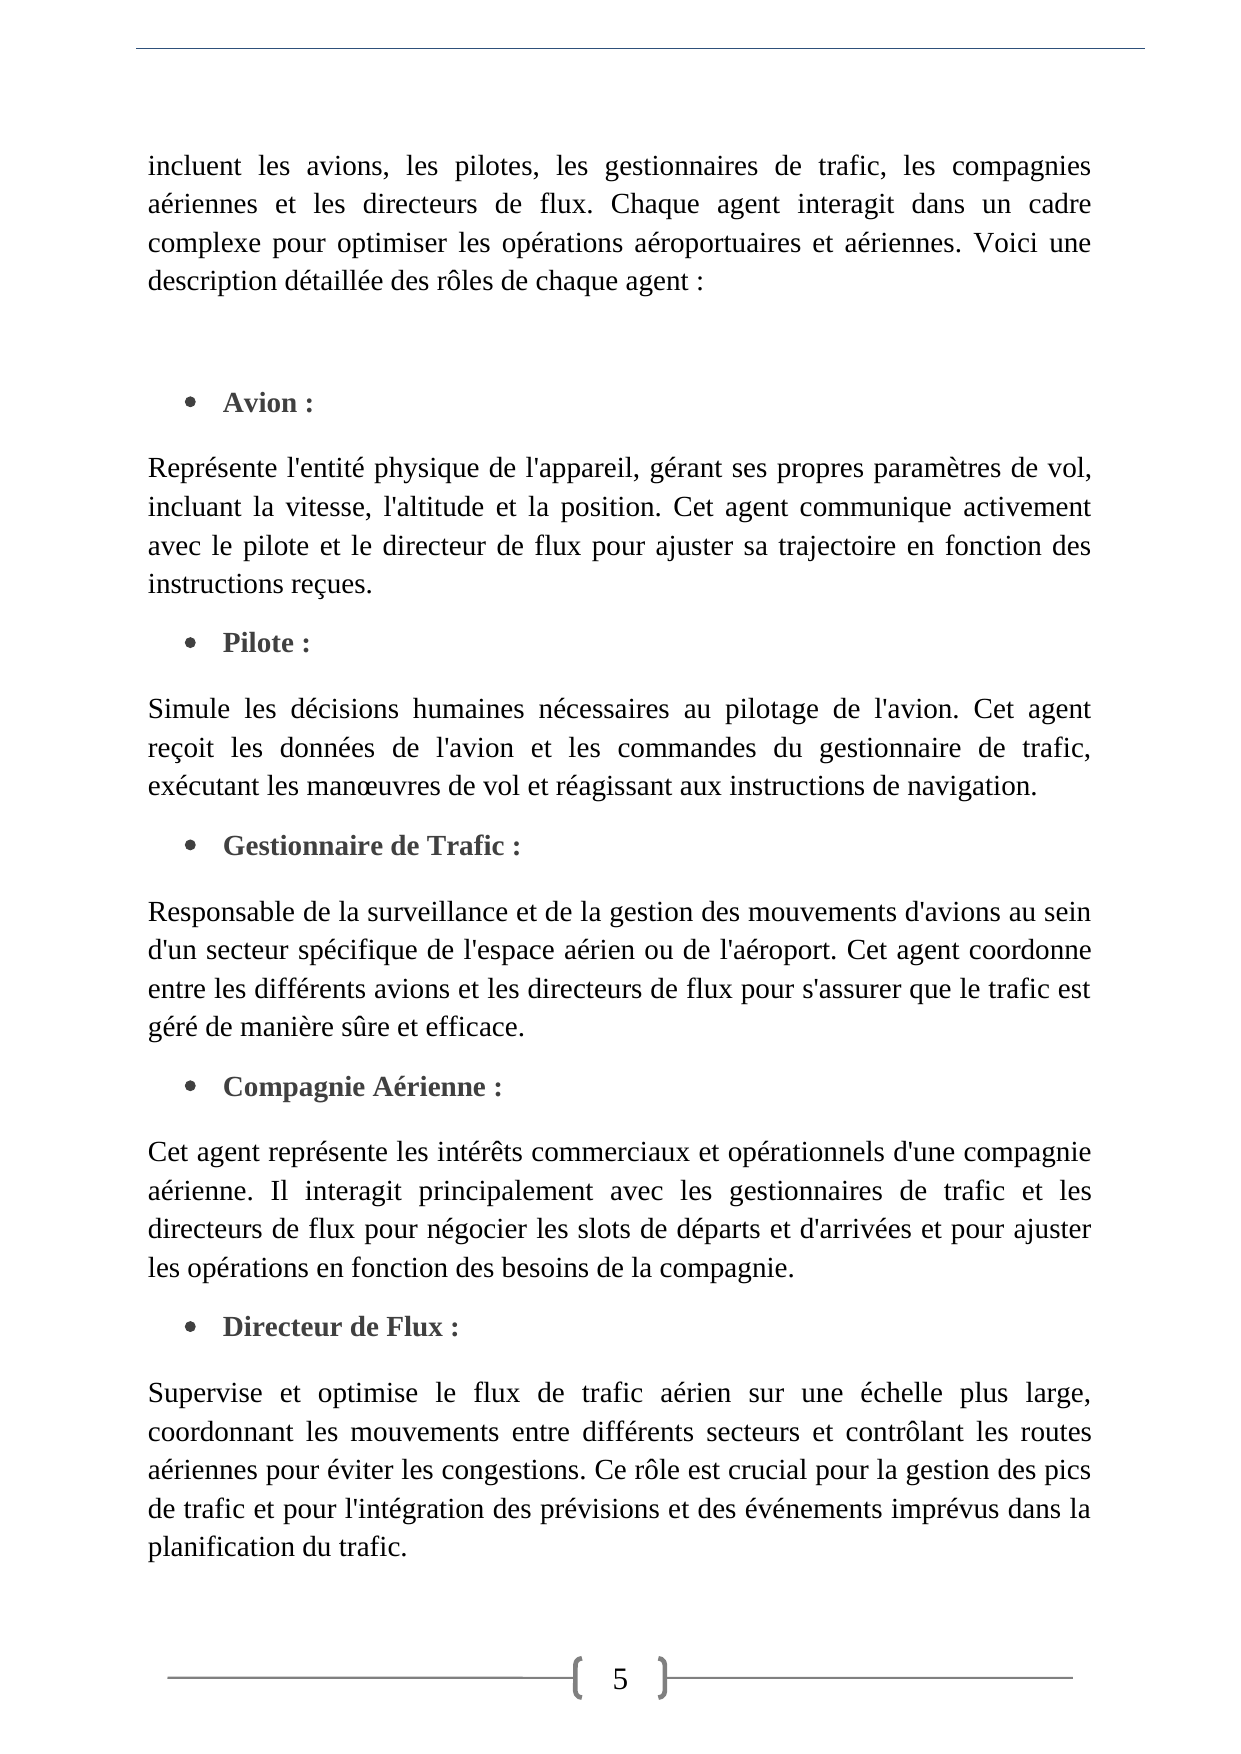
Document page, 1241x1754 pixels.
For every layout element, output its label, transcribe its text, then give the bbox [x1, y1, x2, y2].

list Directeur de Flux : [185, 1309, 1093, 1343]
text Simule les décisions humaines nécessaires au pilotage de l'avion. Cet agent reçoit les données de l'avion et les commandes du gestionnaire de trafic, exécutant les manœuvres de vol et réagissant aux instructions de navigation. [148, 691, 1093, 802]
list Compagnie Aérienne : [185, 1069, 1093, 1102]
list Pilote : [185, 626, 1093, 659]
list Avion : [185, 385, 1093, 418]
text Responsable de la surveillance et de la gestion des mouvements d'avions au sein d'un secteur spécifique de l'espace aérien ou de l'aéroport. Cet agent coordonne entre les différents avions et les directeurs de flux pour s'assurer que le trafic est géré de manière sûre et efficace. [148, 894, 1093, 1043]
text Représente l'entité physique de l'appareil, gérant ses propres paramètres de vol, incluant la vitesse, l'altitude et la position. Cet agent communique activement avec le pilote et le directeur de flux pour ajuster sa trajectoire en fonction des instructions reçues. [148, 451, 1093, 600]
list Gestionnaire de Trafic : [185, 828, 1093, 861]
text Supervise et optimise le flux de trafic aérien sur une échelle plus large, coordonnant les mouvements entre différents secteurs et contrôlant les routes aériennes pour éviter les congestions. Ce rôle est crucial pour la gestion des pics de trafic et pour l'intégration des prévisions et des événements imprévus dans la planification du trafic. [148, 1375, 1093, 1563]
text Cet agent représente les intérêts commerciaux et opérationnels d'une compagnie aérienne. Il interagit principalement avec les gestionnaires de trafic et les directeurs de flux pour négocier les slots de départs et d'arrivées et pour ajuster les opérations en fonction des besoins de la compagnie. [148, 1134, 1093, 1284]
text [148, 148, 1093, 297]
